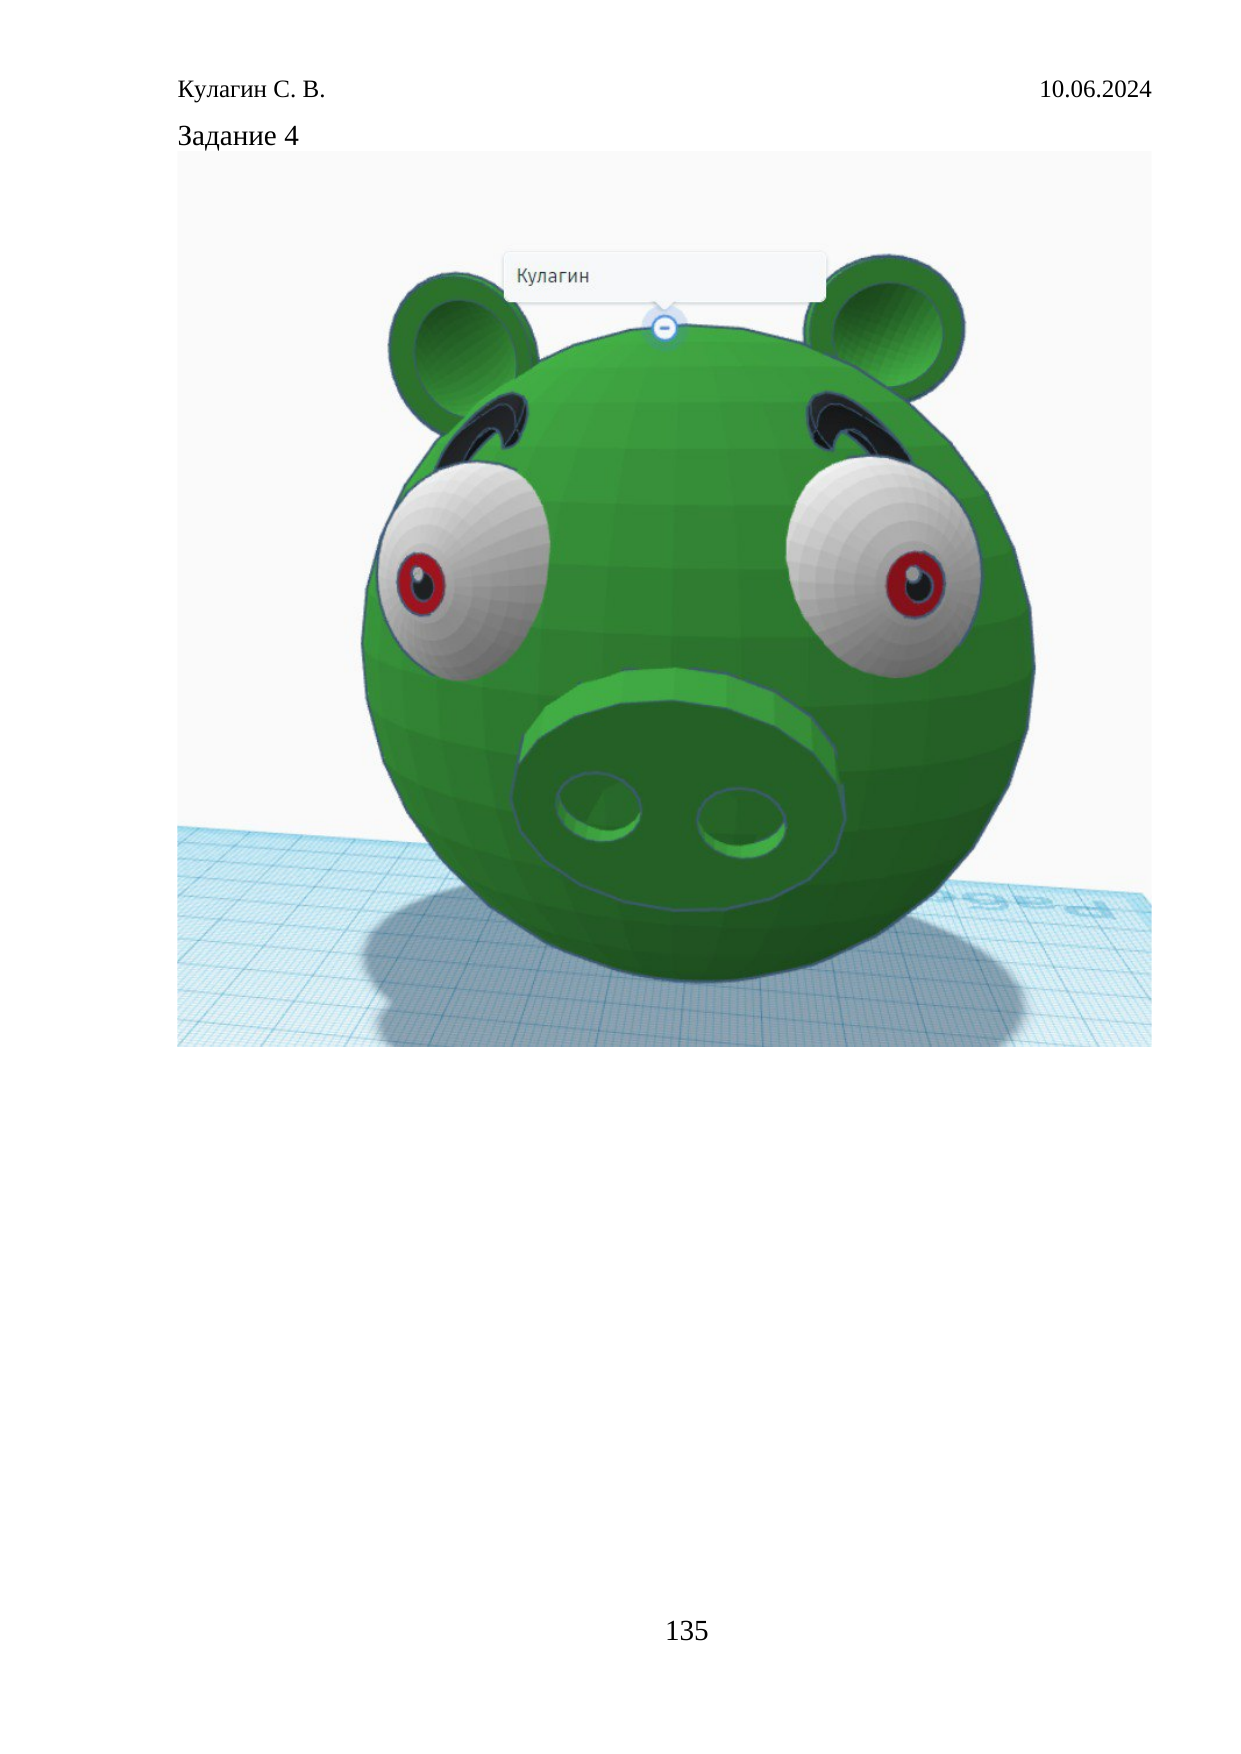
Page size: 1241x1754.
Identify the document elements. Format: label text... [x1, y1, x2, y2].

picture [177, 151, 1152, 1047]
